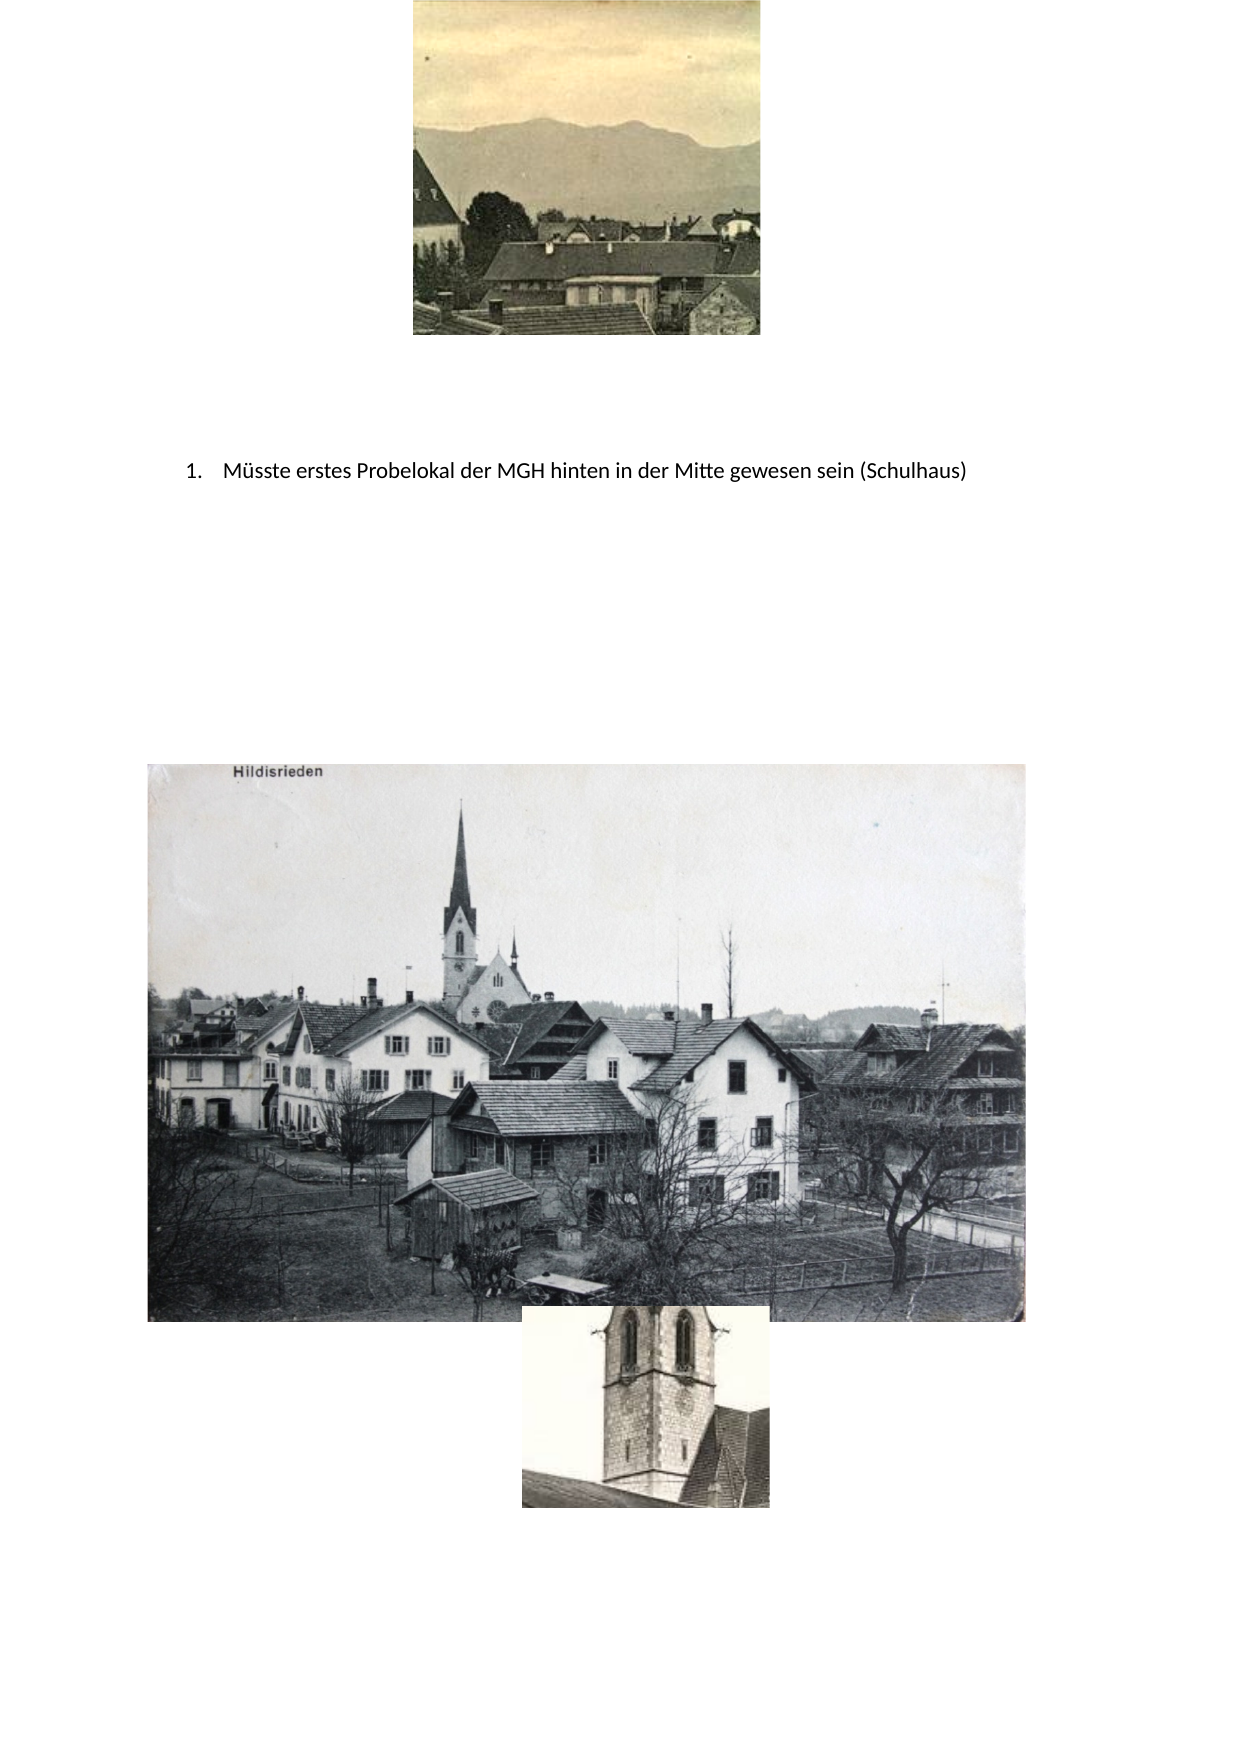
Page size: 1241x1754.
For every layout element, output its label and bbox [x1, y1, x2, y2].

picture [522, 991, 769, 1194]
